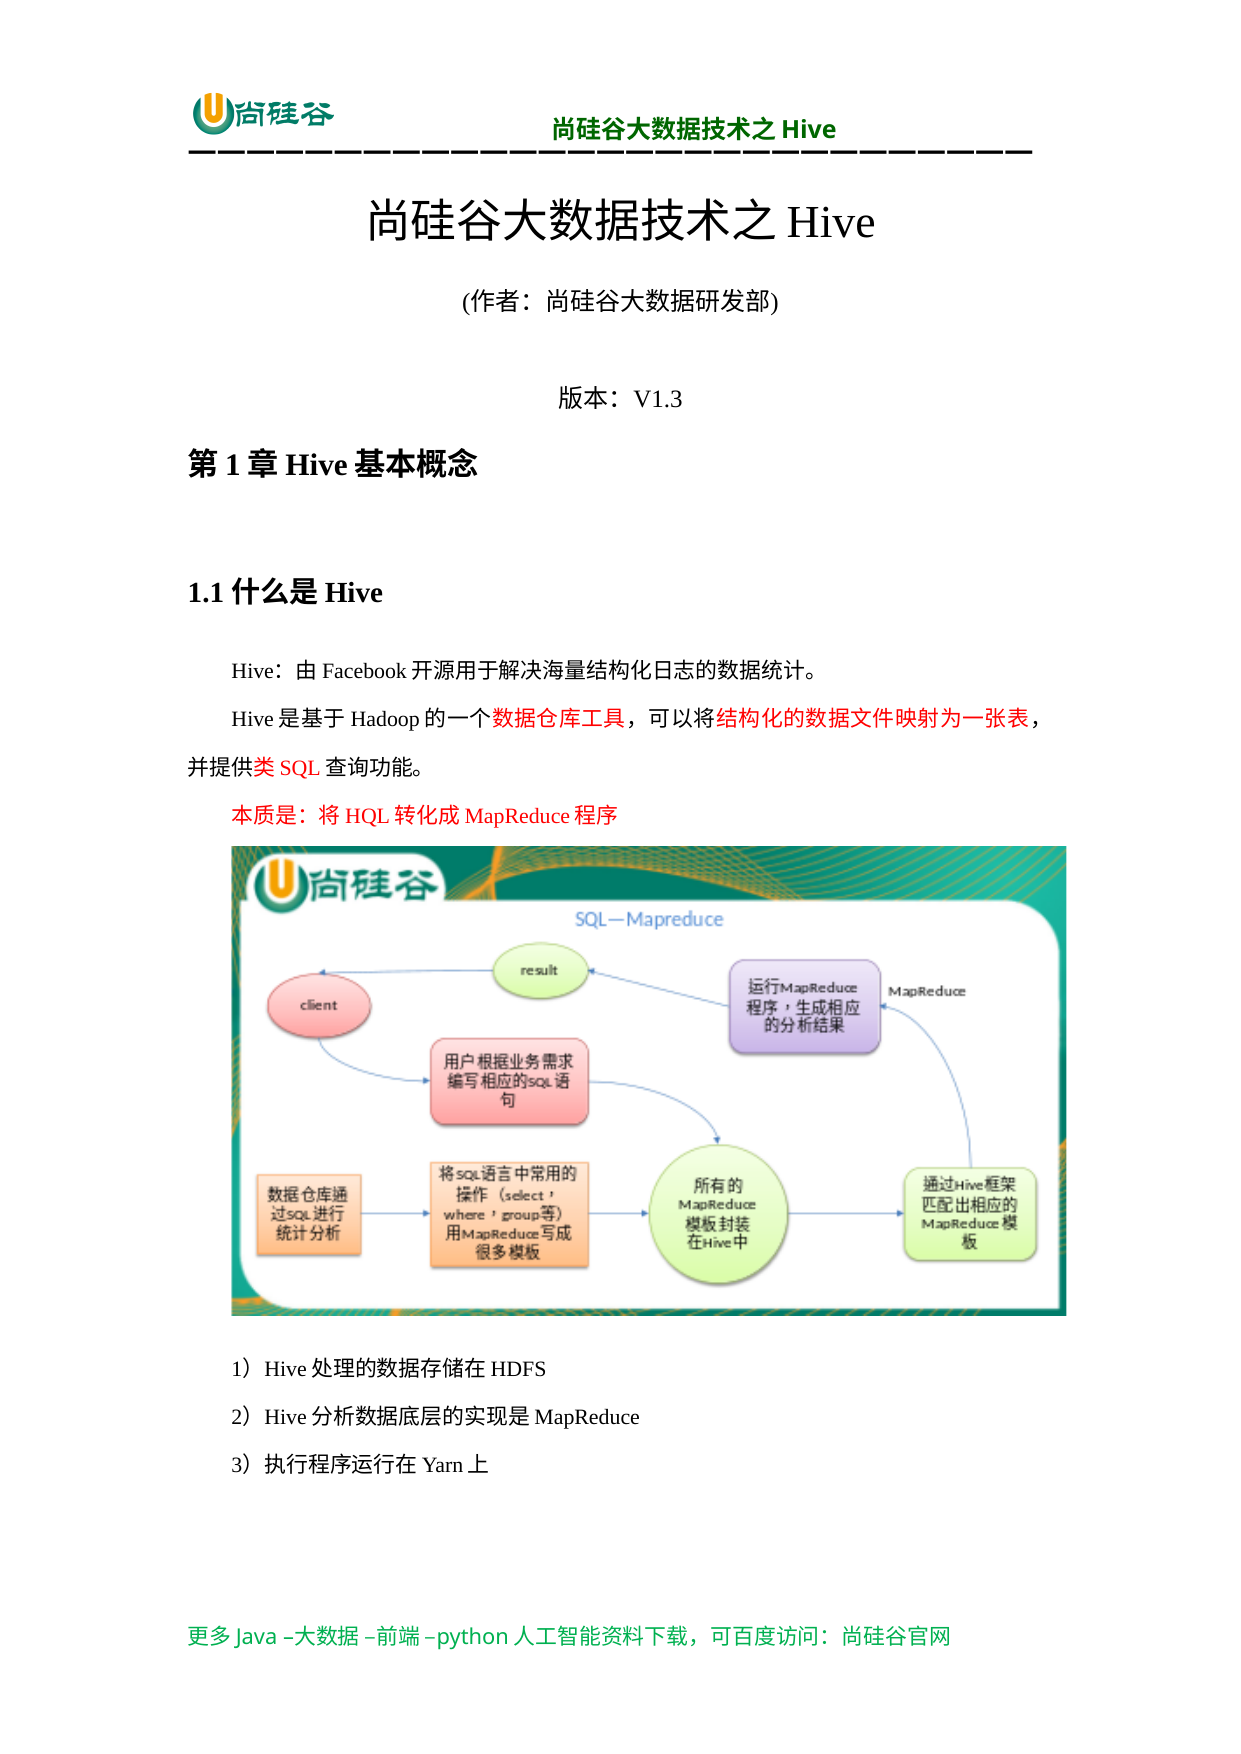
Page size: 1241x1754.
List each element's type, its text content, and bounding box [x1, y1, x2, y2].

subtitle 第1章 Hive基本概念 [187, 429, 1053, 494]
list 1）Hive处理的数据存储在HDFS [187, 846, 1053, 1383]
list Hive是基于Hadoop的一个数据仓库工具，可以将结构化的数据文件映射为一张表，并提供类SQL查询功能。 [187, 701, 1053, 782]
list Hive：由Facebook开源用于解决海量结构化日志的数据统计。 [187, 653, 1053, 685]
subtitle 1.1 什么是Hive [187, 557, 1053, 622]
text 尚硅谷大数据技术之Hive [187, 169, 1053, 267]
list 2）Hive分析数据底层的实现是MapReduce [187, 1398, 1053, 1431]
picture [187, 88, 338, 139]
list 3）执行程序运行在Yarn上 [187, 1447, 1053, 1479]
text 版本：V1.3 [187, 364, 1053, 429]
list 本质是：将HQL转化成MapReduce程序 [187, 798, 1053, 831]
text (作者：尚硅谷大数据研发部) [187, 267, 1053, 332]
